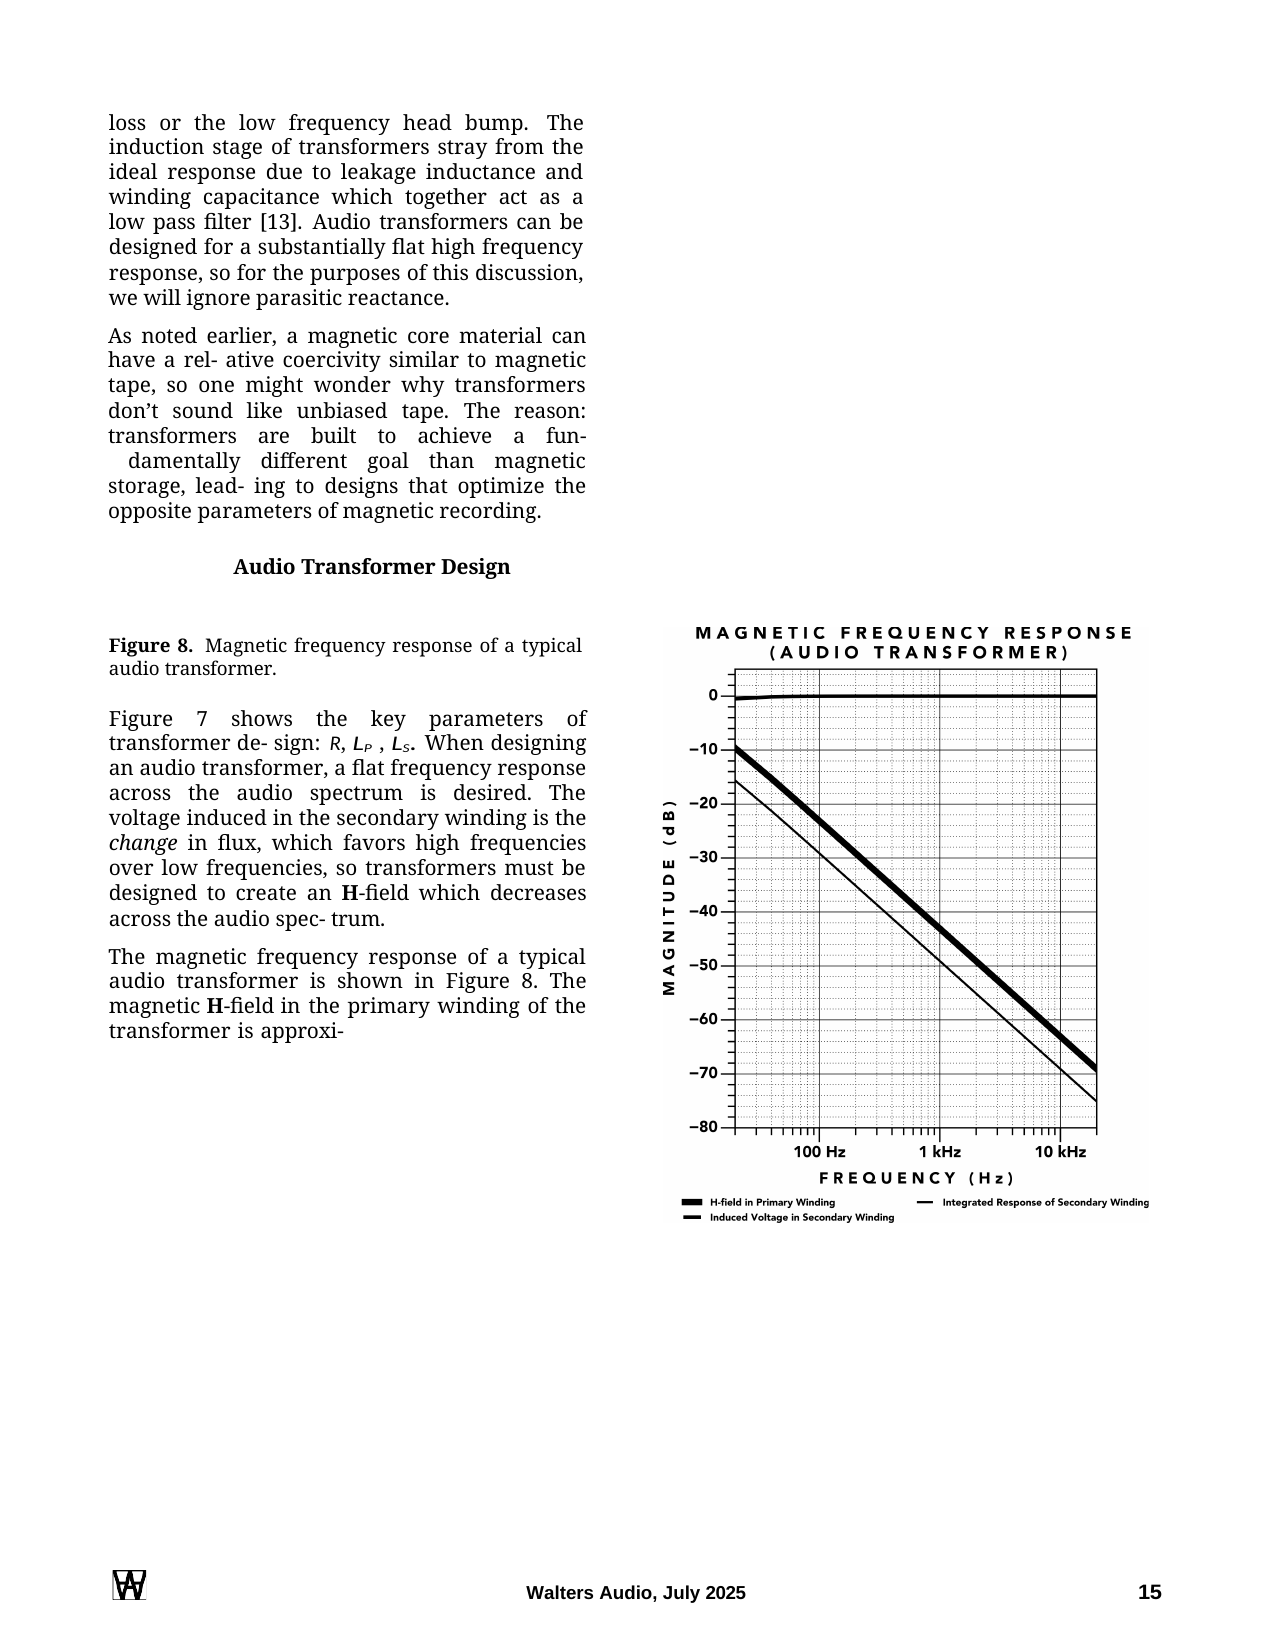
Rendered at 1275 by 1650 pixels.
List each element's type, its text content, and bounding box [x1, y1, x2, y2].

text As noted earlier, a magnetic core material can have a rel‑ ative coercivity similar to magnetic tape, so one might wonder why transformers don’t sound like unbiased tape. The reason: transformers are built to achieve a fun‑ damentally different goal than magnetic storage, lead‑ ing to designs that optimize the opposite parameters of magnetic recording. [108, 324, 586, 524]
picture [112, 1570, 147, 1600]
text loss or the low frequency head bump. The induction stage of transformers stray from the ideal response due to leakage inductance and winding capacitance which together act as a low pass filter [13]. Audio transformers can be designed for a substantially flat high frequency response, so for the purposes of this discussion, we will ignore parasitic reactance. [109, 110, 584, 311]
picture [662, 627, 1149, 1223]
text The magnetic frequency response of a typical audio transformer is shown in Figure 8. The magnetic H‑field in the primary winding of the transformer is approxi‑ [108, 944, 586, 1045]
text Figure 8. Magnetic frequency response of a typical audio transformer. [109, 634, 583, 680]
subtitle Audio Transformer Design [233, 552, 620, 581]
text Figure 7 shows the key parameters of transformer de‑ sign: R, LP , LS. When designing an audio transformer, a flat frequency response across the audio spectrum is desired. The voltage induced in the secondary winding is the change in flux, which favors high frequencies over low frequencies, so transformers must be designed to create an H‑field which decreases across the audio spec‑ trum. [108, 706, 586, 932]
